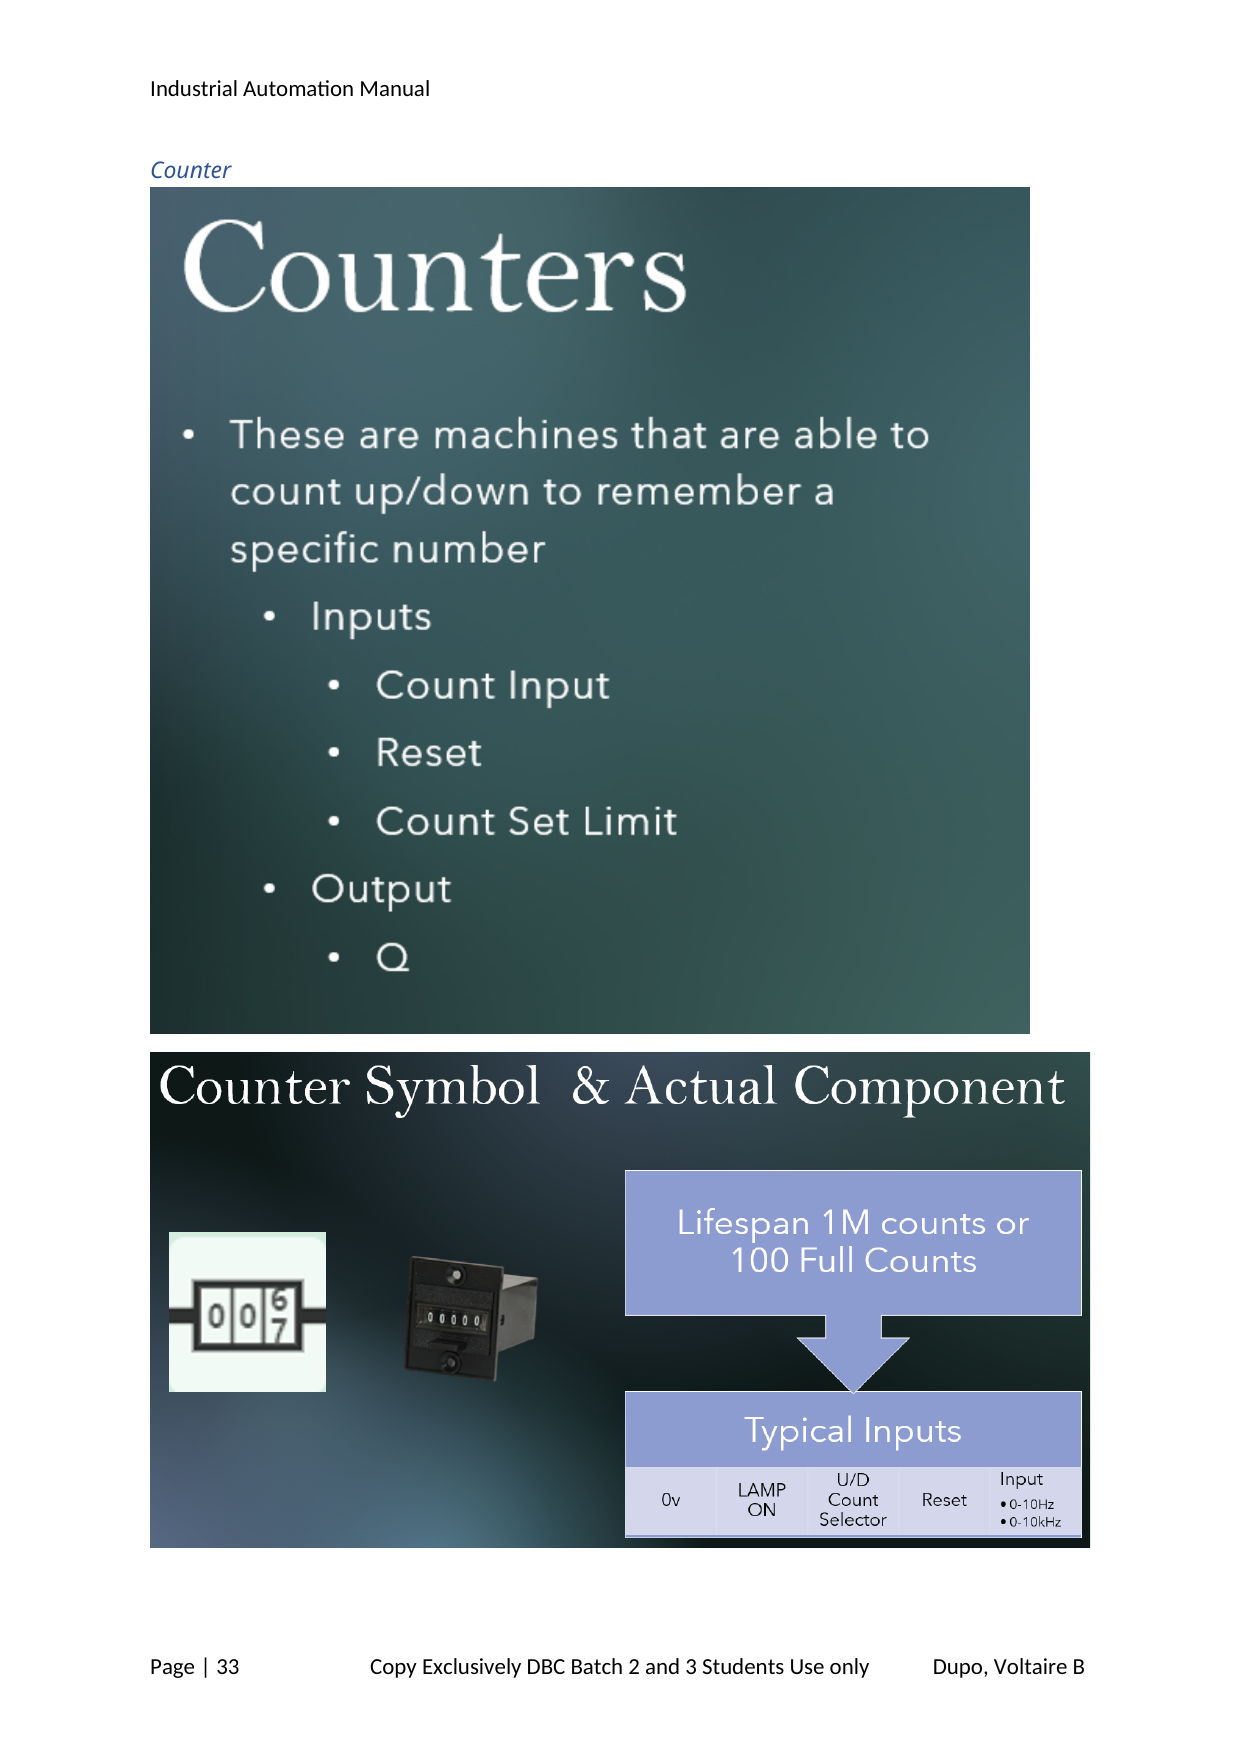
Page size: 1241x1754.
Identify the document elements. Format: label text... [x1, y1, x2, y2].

picture [150, 187, 1030, 1034]
subtitle Counter [150, 154, 1090, 185]
picture [150, 1052, 1091, 1548]
